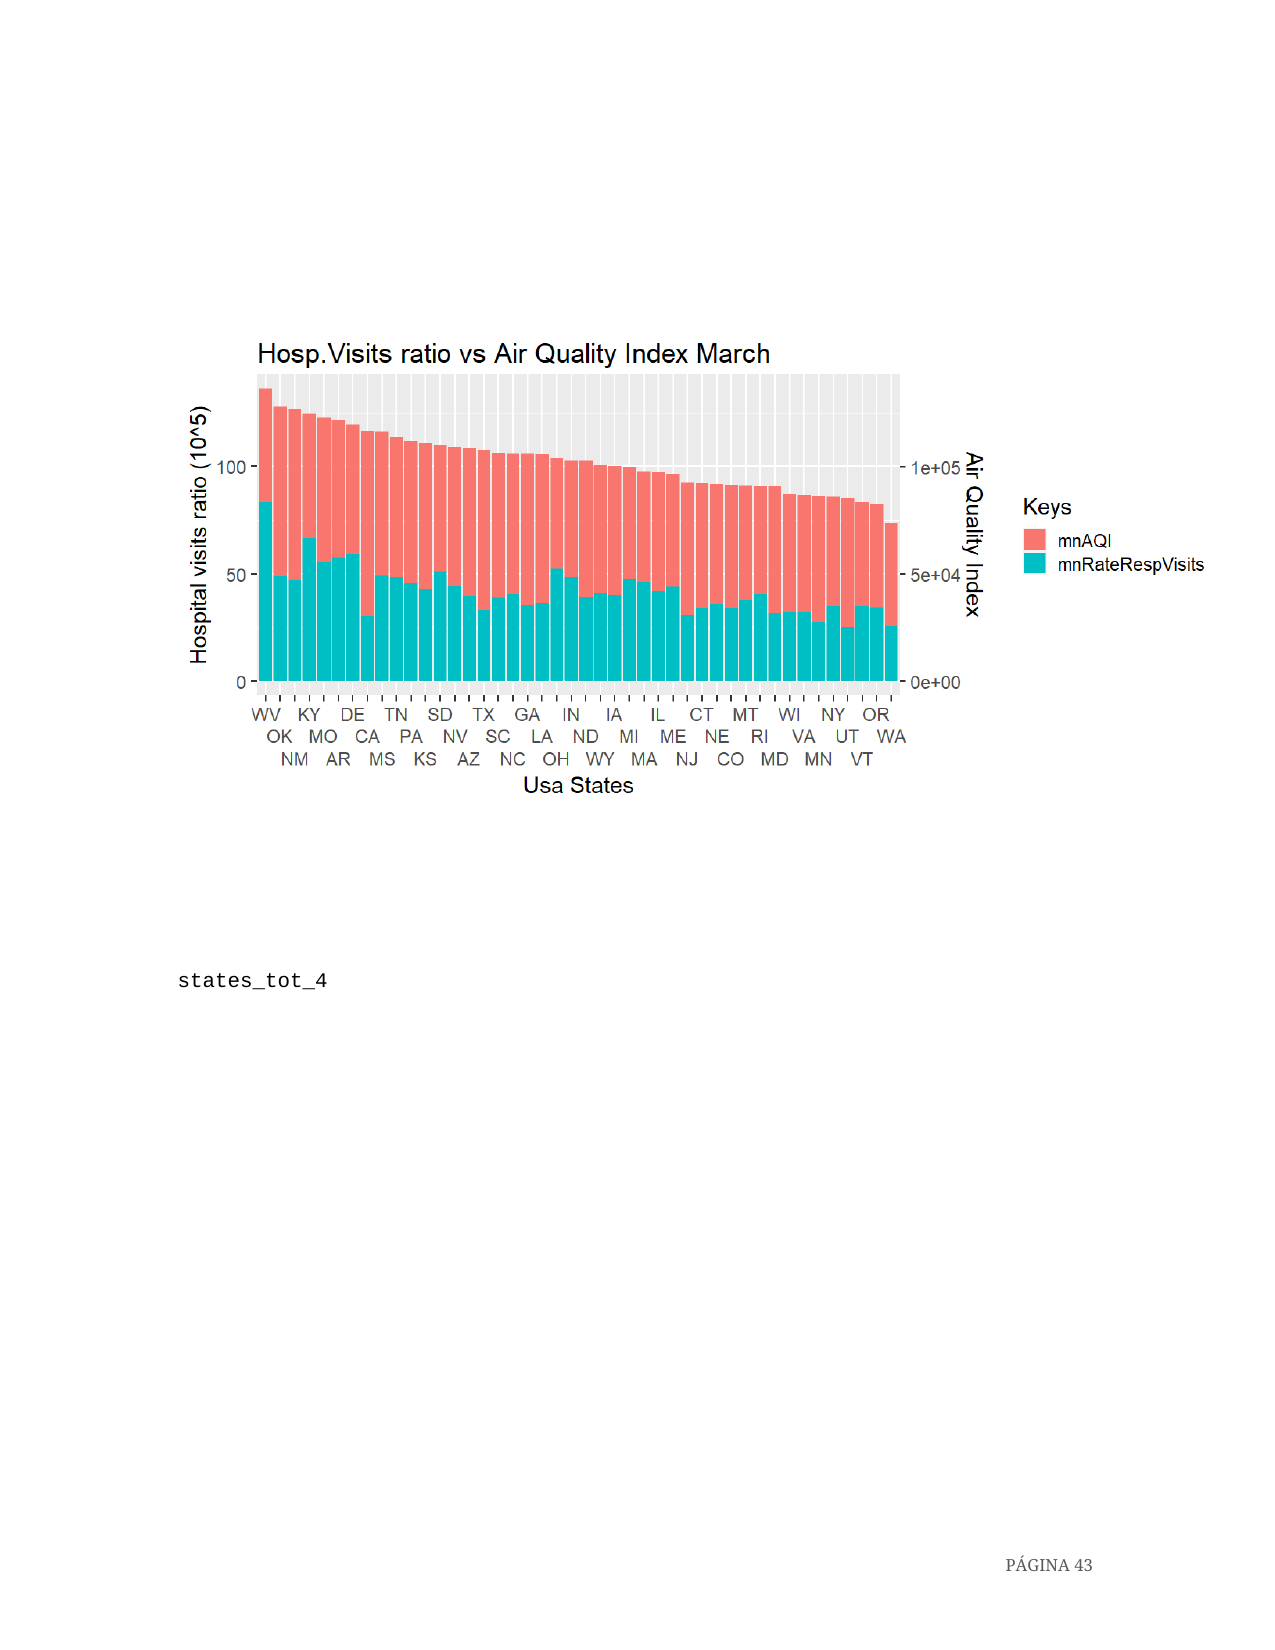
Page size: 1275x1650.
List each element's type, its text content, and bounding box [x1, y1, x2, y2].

text states_tot_4 [177, 970, 1093, 994]
picture [177, 191, 1228, 942]
